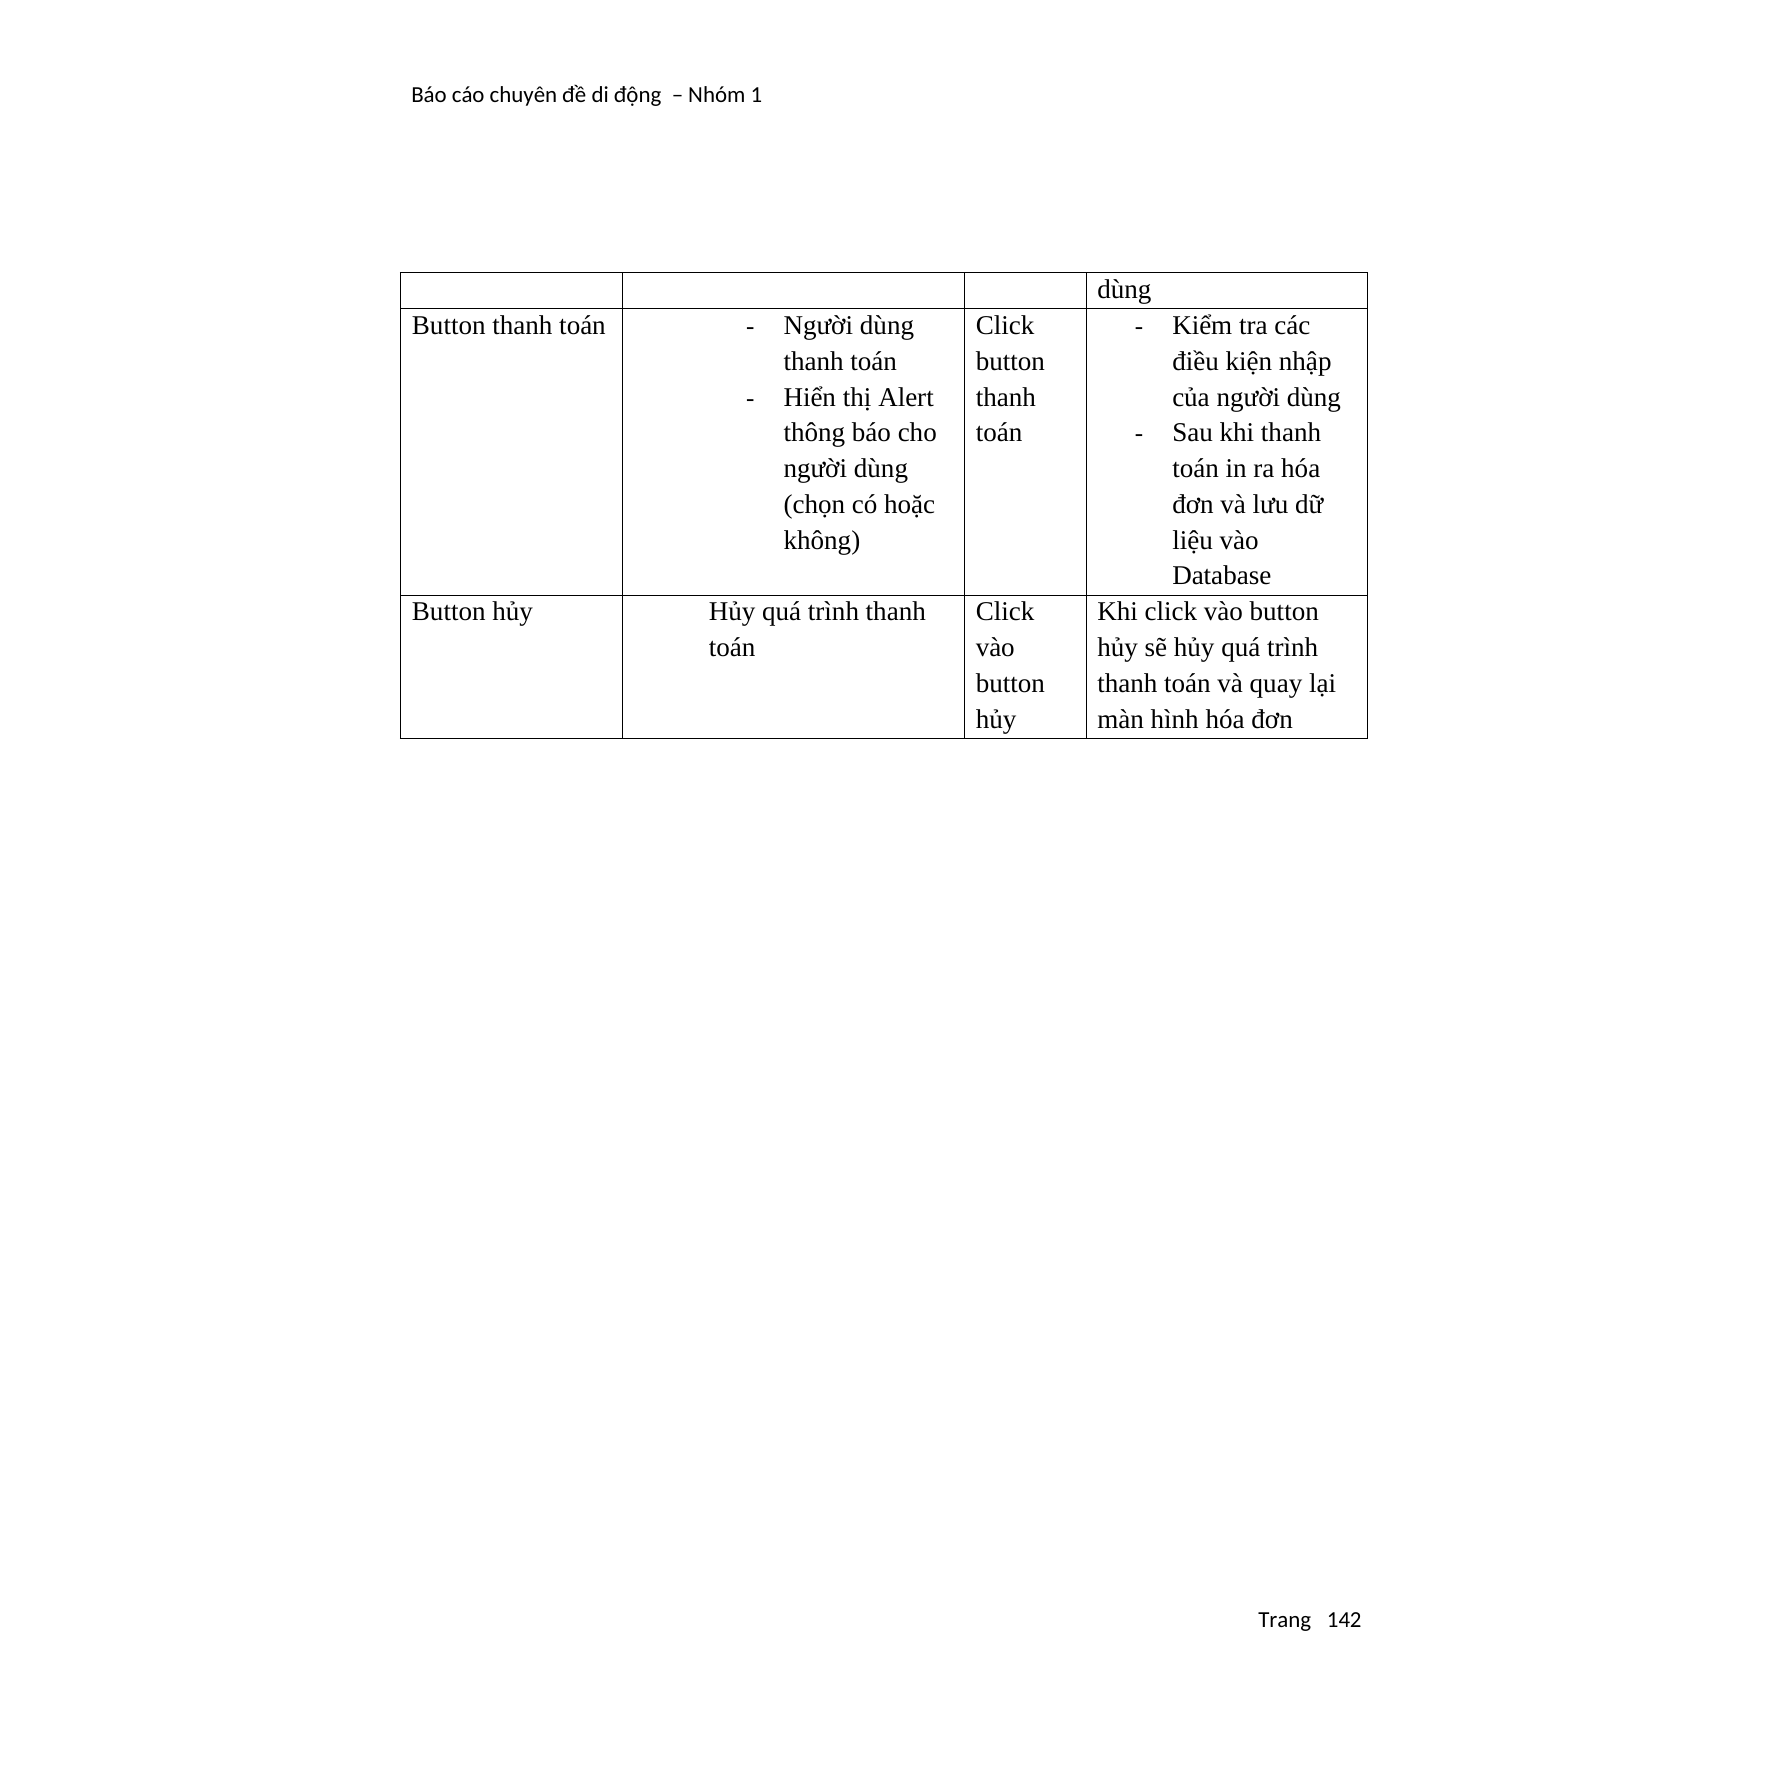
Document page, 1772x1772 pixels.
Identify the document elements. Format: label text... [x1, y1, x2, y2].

table_cell Khi click vào button hủy sẽ hủy quá trình thanh toán và quay lại màn hình hóa đơn [1087, 596, 1367, 738]
table_cell Kiểm tra các điều kiện nhập của người dùng Sau khi thanh toán in ra hóa đơn và lưu dữ liệu vào Database [1087, 309, 1367, 594]
table_cell Button hủy [401, 596, 622, 738]
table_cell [623, 273, 964, 308]
table_cell Click vào button hủy [965, 596, 1086, 738]
table_cell Button thanh toán [401, 309, 622, 594]
table_cell Người dùng thanh toán Hiển thị Alert thông báo cho người dùng (chọn có hoặc không) [623, 309, 964, 594]
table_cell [401, 273, 622, 308]
table_cell Hủy quá trình thanh toán [623, 596, 964, 738]
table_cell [965, 273, 1086, 308]
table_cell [1087, 273, 1367, 308]
table_cell Click button thanh toán [965, 309, 1086, 594]
